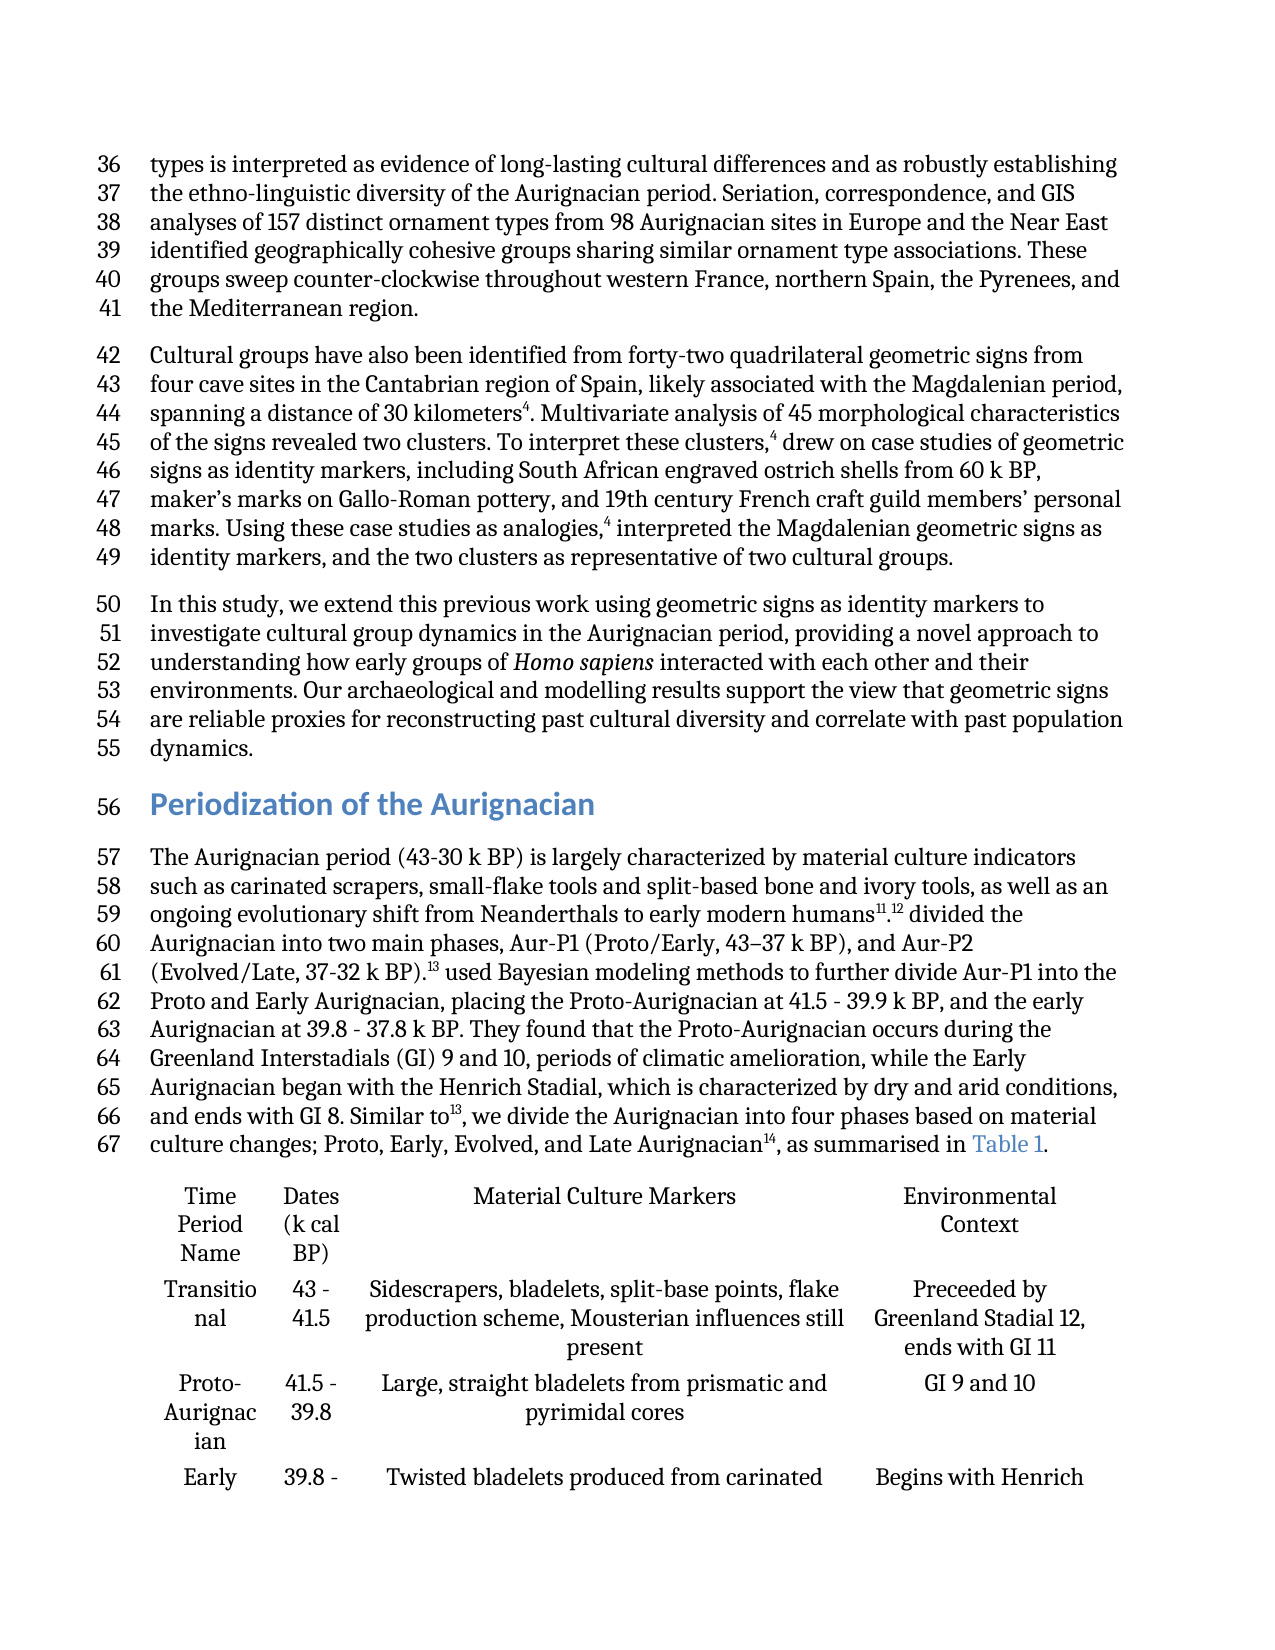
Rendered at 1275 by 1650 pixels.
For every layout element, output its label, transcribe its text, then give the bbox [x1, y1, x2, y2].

subtitle Periodization of the Aurignacian [150, 783, 1125, 824]
text Cultural groups have also been identified from forty-two quadrilateral geometric signs from four cave sites in the Cantabrian region of Spain, likely associated with the Magdalenian period, spanning a distance of 30 kilometers4. Multivariate analysis of 45 morphological characteristics of the signs revealed two clusters. To interpret these clusters,4 drew on case studies of geometric signs as identity markers, including South African engraved ostrich shells from 60 k BP, maker’s marks on Gallo-Roman pottery, and 19th century French craft guild members’ personal marks. Using these case studies as analogies,4 interpreted the Magdalenian geometric signs as identity markers, and the two clusters as representative of two cultural groups. [150, 341, 1125, 571]
text The Aurignacian period (43-30 k BP) is largely characterized by material culture indicators such as carinated scrapers, small-flake tools and split-based bone and ivory tools, as well as an ongoing evolutionary shift from Neanderthals to early modern humans11.12 divided the Aurignacian into two main phases, Aur-P1 (Proto/Early, 43–37 k BP), and Aur-P2 (Evolved/Late, 37-32 k BP).13 used Bayesian modeling methods to further divide Aur-P1 into the Proto and Early Aurignacian, placing the Proto-Aurignacian at 41.5 - 39.9 k BP, and the early Aurignacian at 39.8 - 37.8 k BP. They found that the Proto-Aurignacian occurs during the Greenland Interstadials (GI) 9 and 10, periods of climatic amelioration, while the Early Aurignacian began with the Henrich Stadial, which is characterized by dry and arid conditions, and ends with GI 8. Similar to13, we divide the Aurignacian into four phases based on material culture changes; Proto, Early, Evolved, and Late Aurignacian14, as summarised in Table 1. [150, 843, 1125, 1159]
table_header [139, 1178, 1114, 1492]
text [150, 150, 1125, 322]
text In this study, we extend this previous work using geometric signs as identity markers to investigate cultural group dynamics in the Aurignacian period, providing a novel approach to understanding how early groups of Homo sapiens interacted with each other and their environments. Our archaeological and modelling results support the view that geometric signs are reliable proxies for reconstructing past cultural diversity and correlate with past population dynamics. [150, 590, 1125, 762]
